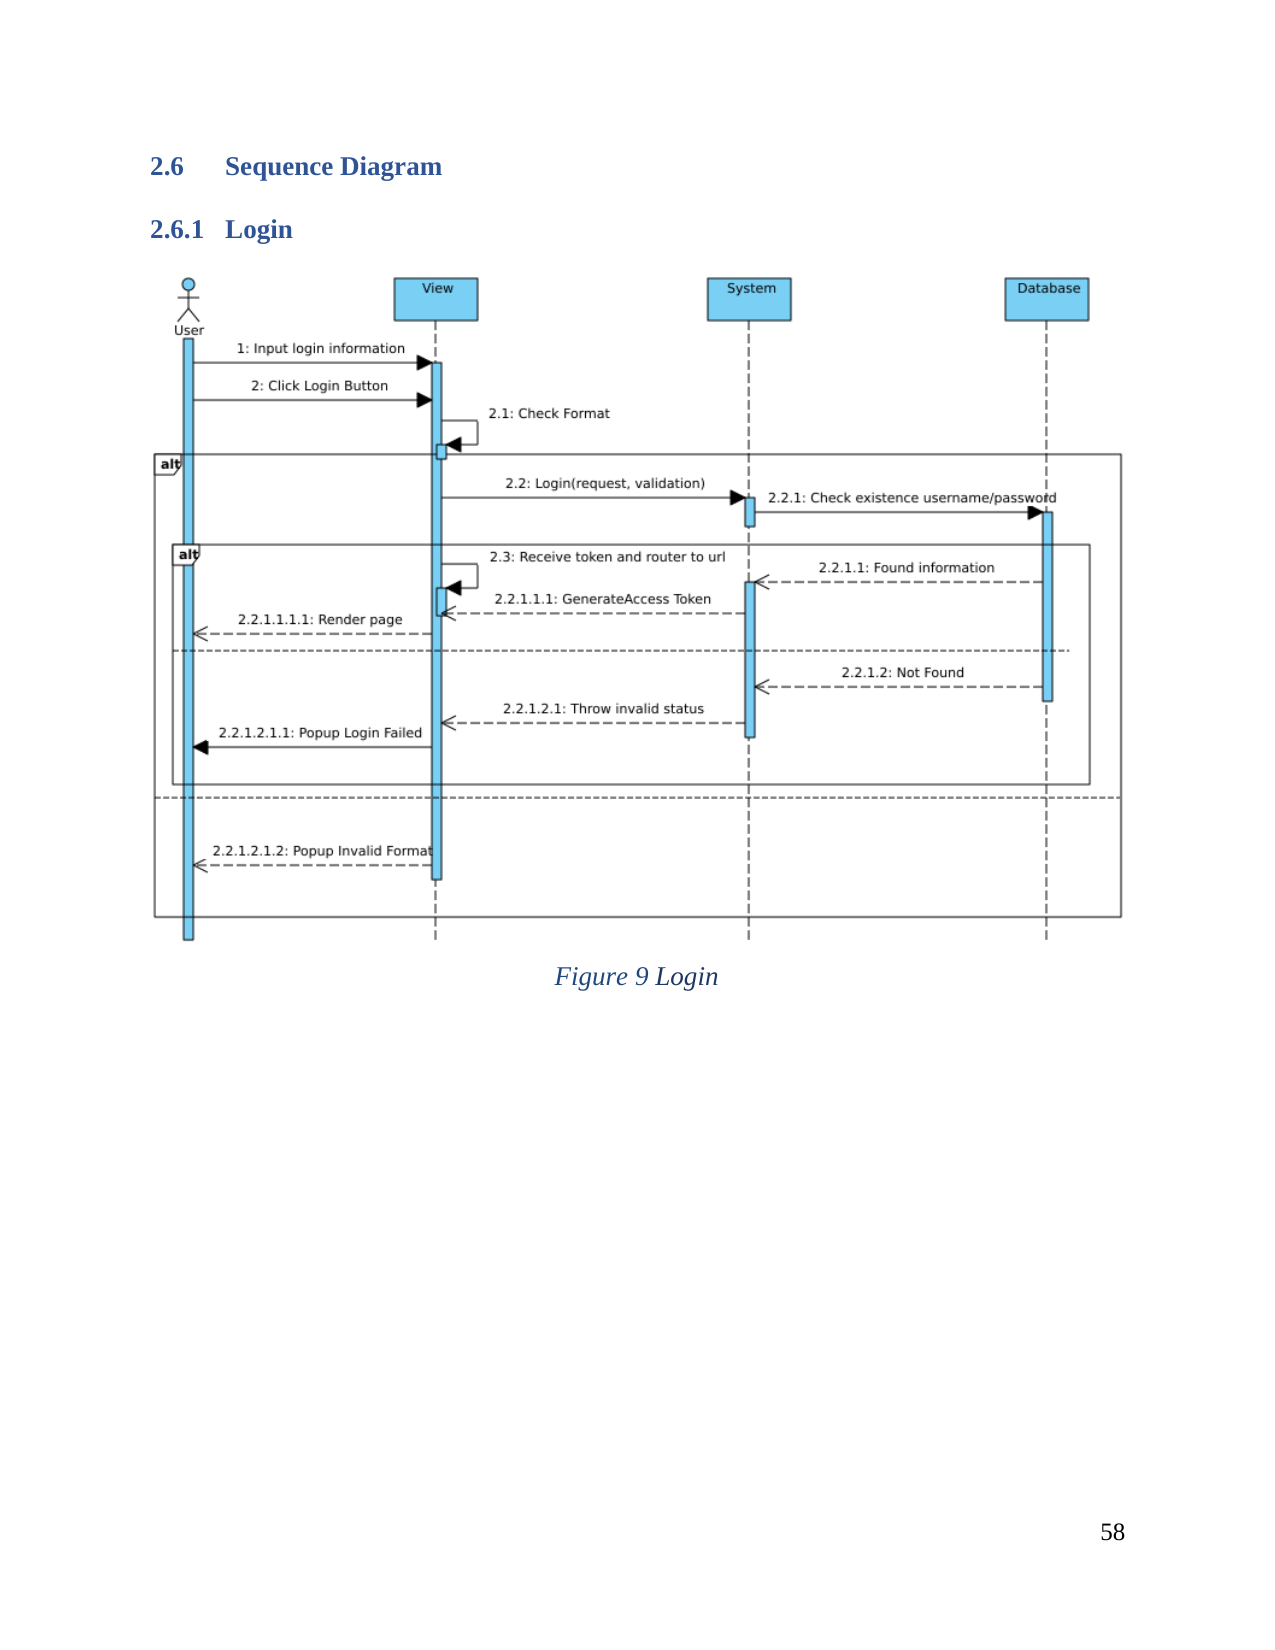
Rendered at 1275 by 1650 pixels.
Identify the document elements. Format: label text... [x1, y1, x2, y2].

text Figure 9 Login [150, 960, 1125, 991]
subtitle 2.6.1 Login [150, 213, 1125, 244]
picture [150, 276, 1125, 946]
subtitle 2.6 Sequence Diagram [150, 150, 1125, 181]
